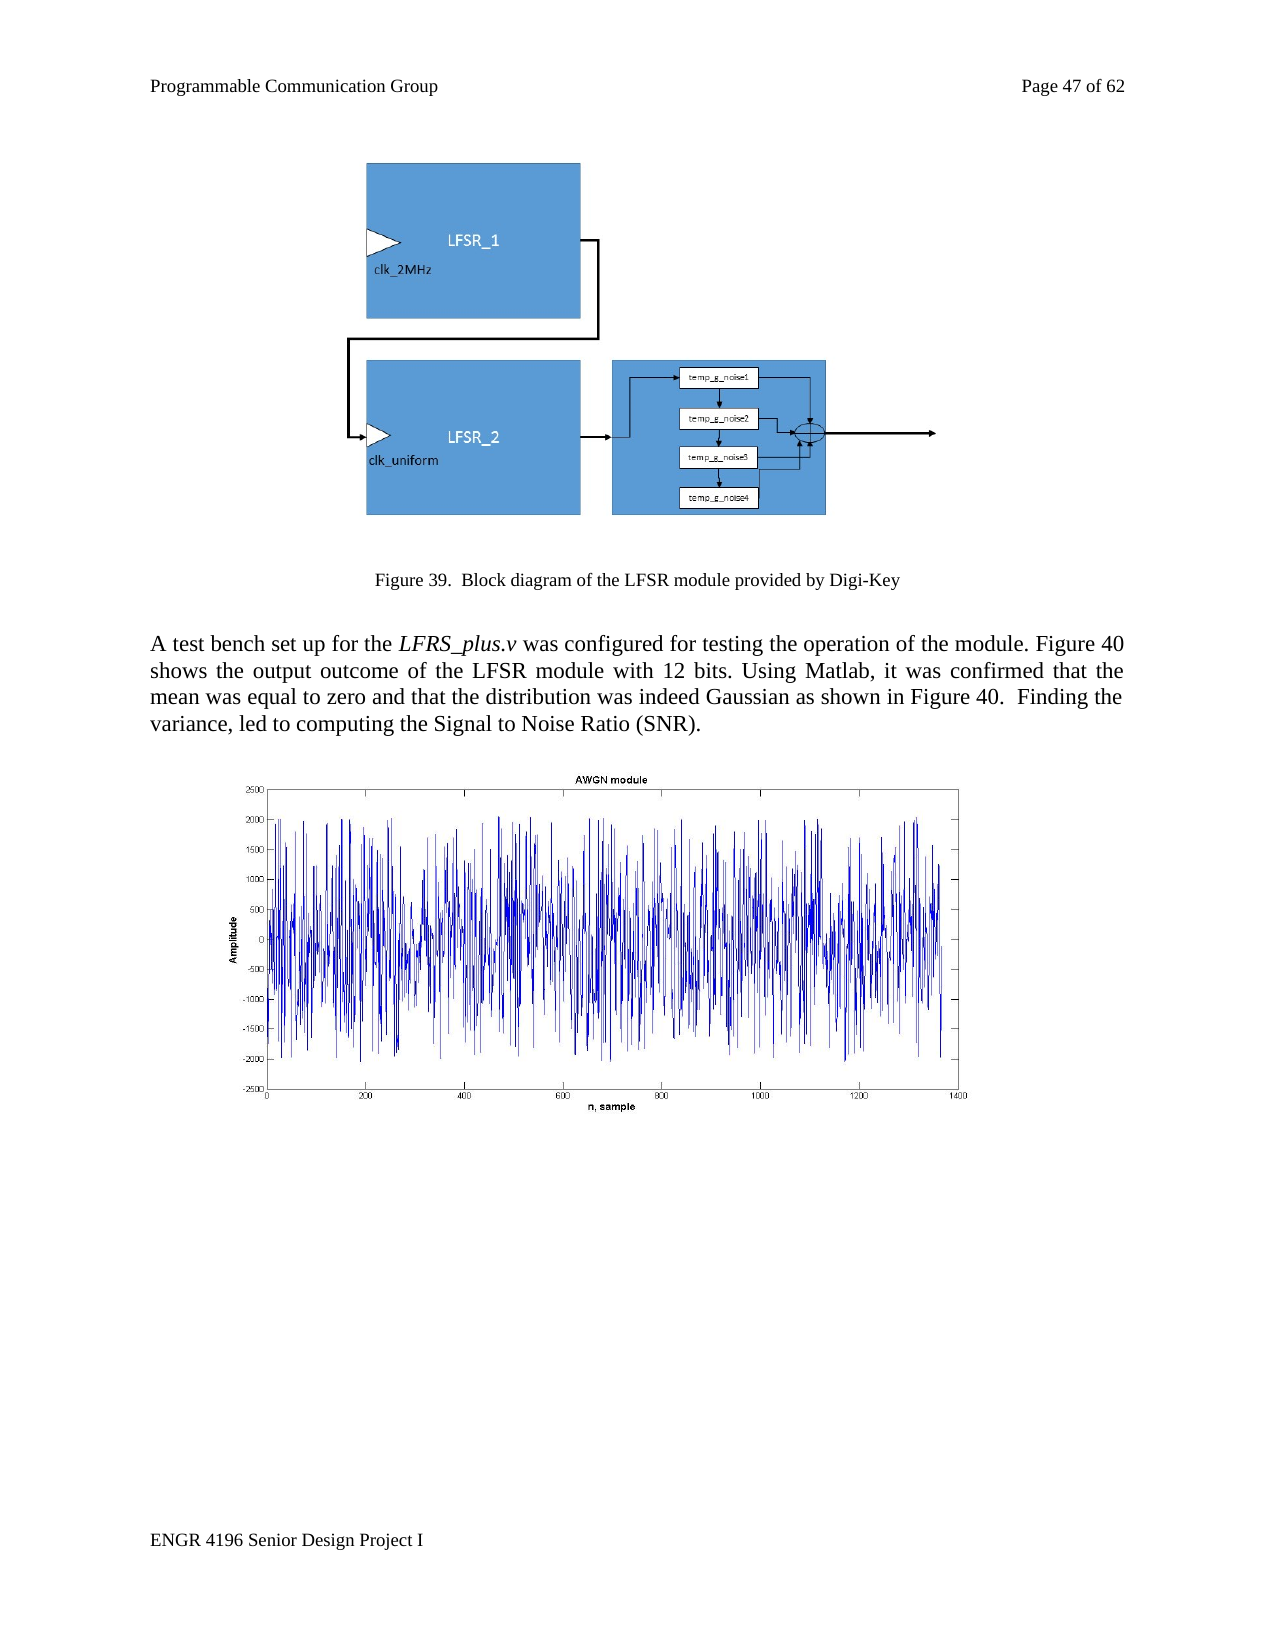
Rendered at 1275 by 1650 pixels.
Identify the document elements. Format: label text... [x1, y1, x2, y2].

picture [150, 762, 1043, 1129]
picture [329, 150, 946, 544]
text A test bench set up for the LFRS_plus.v was configured for testing the operation of the module. Figure 40 shows the output outcome of the LFSR module with 12 bits. Using Matlab, it was confirmed that the mean was equal to zero and that the distribution was indeed Gaussian as shown in Figure 40. Finding the variance, led to computing the Signal to Noise Ratio (SNR). [150, 631, 1125, 736]
text Figure 39. Block diagram of the LFSR module provided by Digi-Key [150, 568, 1125, 590]
